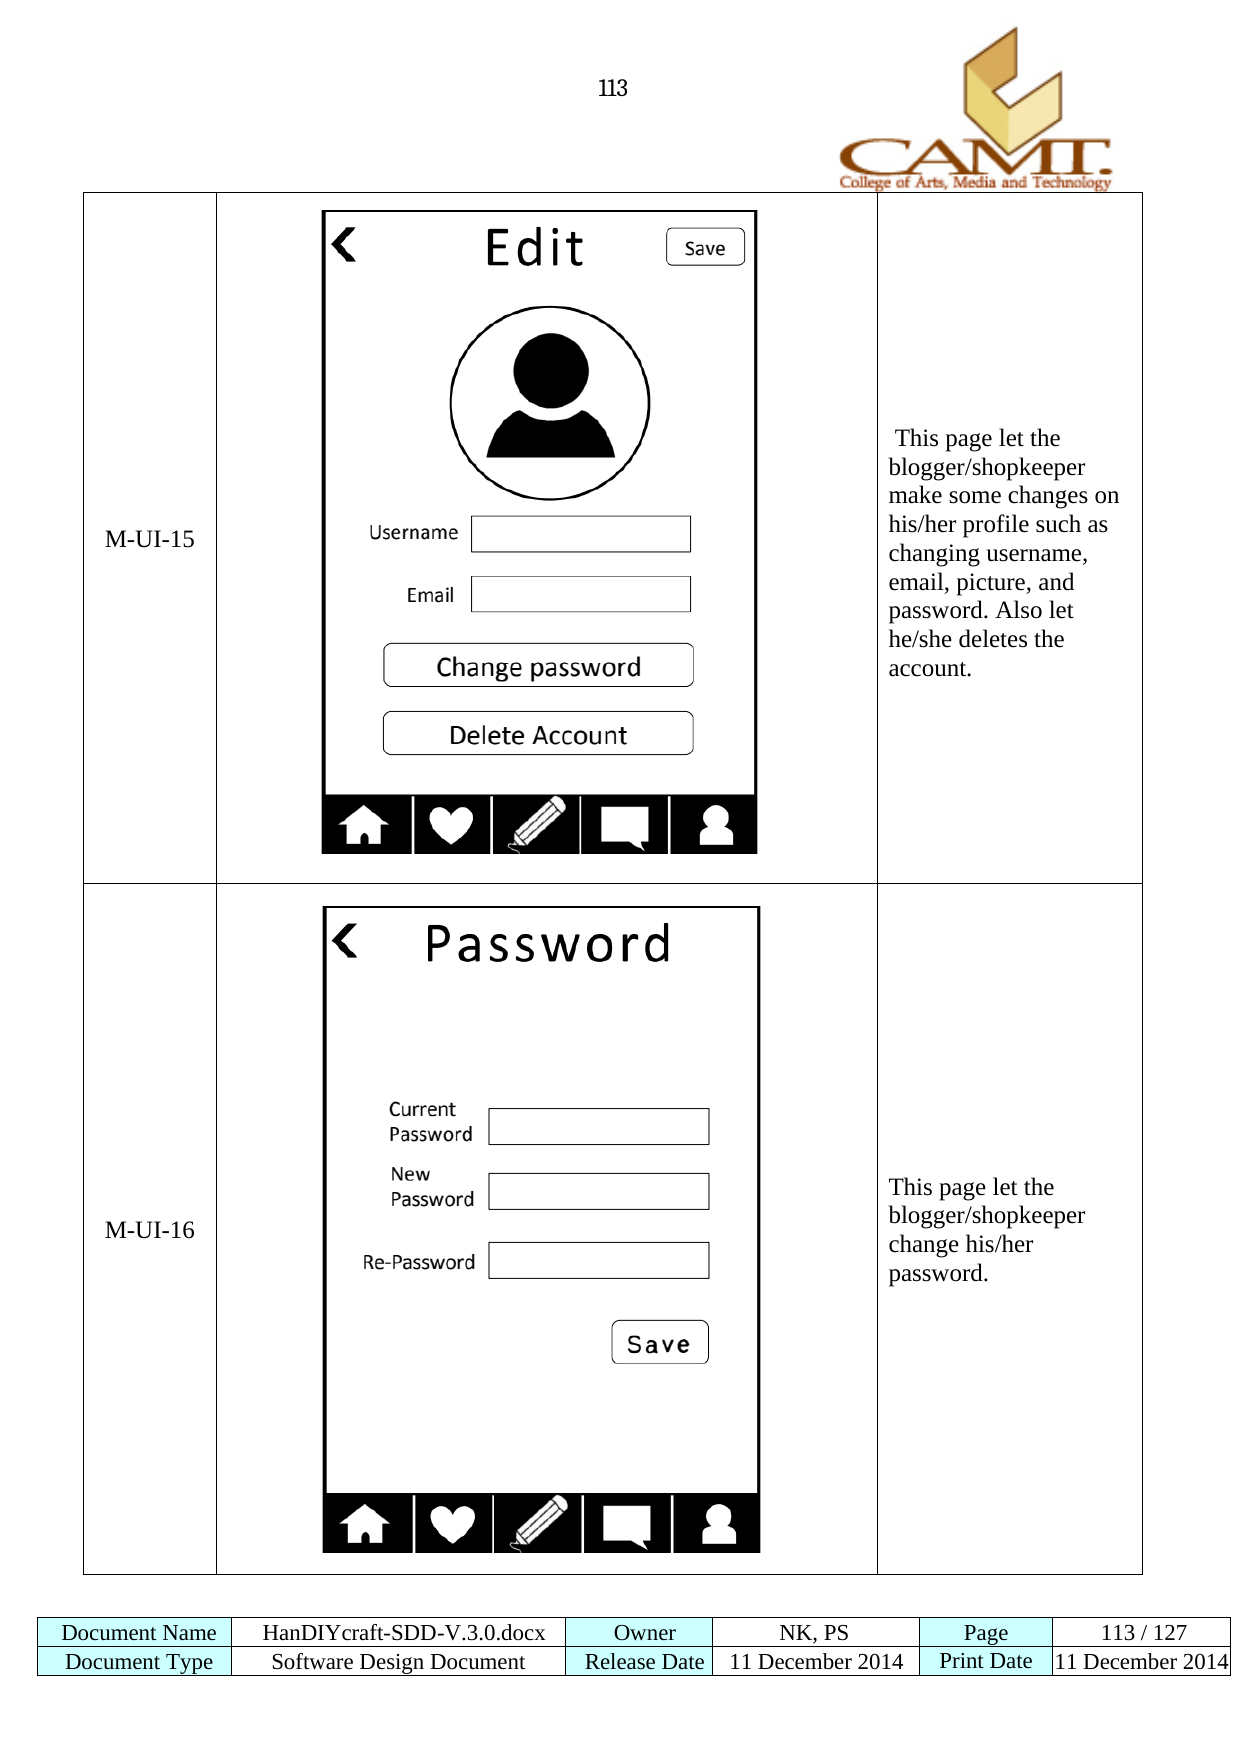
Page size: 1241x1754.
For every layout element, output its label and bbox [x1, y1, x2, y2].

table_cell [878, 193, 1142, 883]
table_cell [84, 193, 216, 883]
picture [755, 18, 1221, 207]
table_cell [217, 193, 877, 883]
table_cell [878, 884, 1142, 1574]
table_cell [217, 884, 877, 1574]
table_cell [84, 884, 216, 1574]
